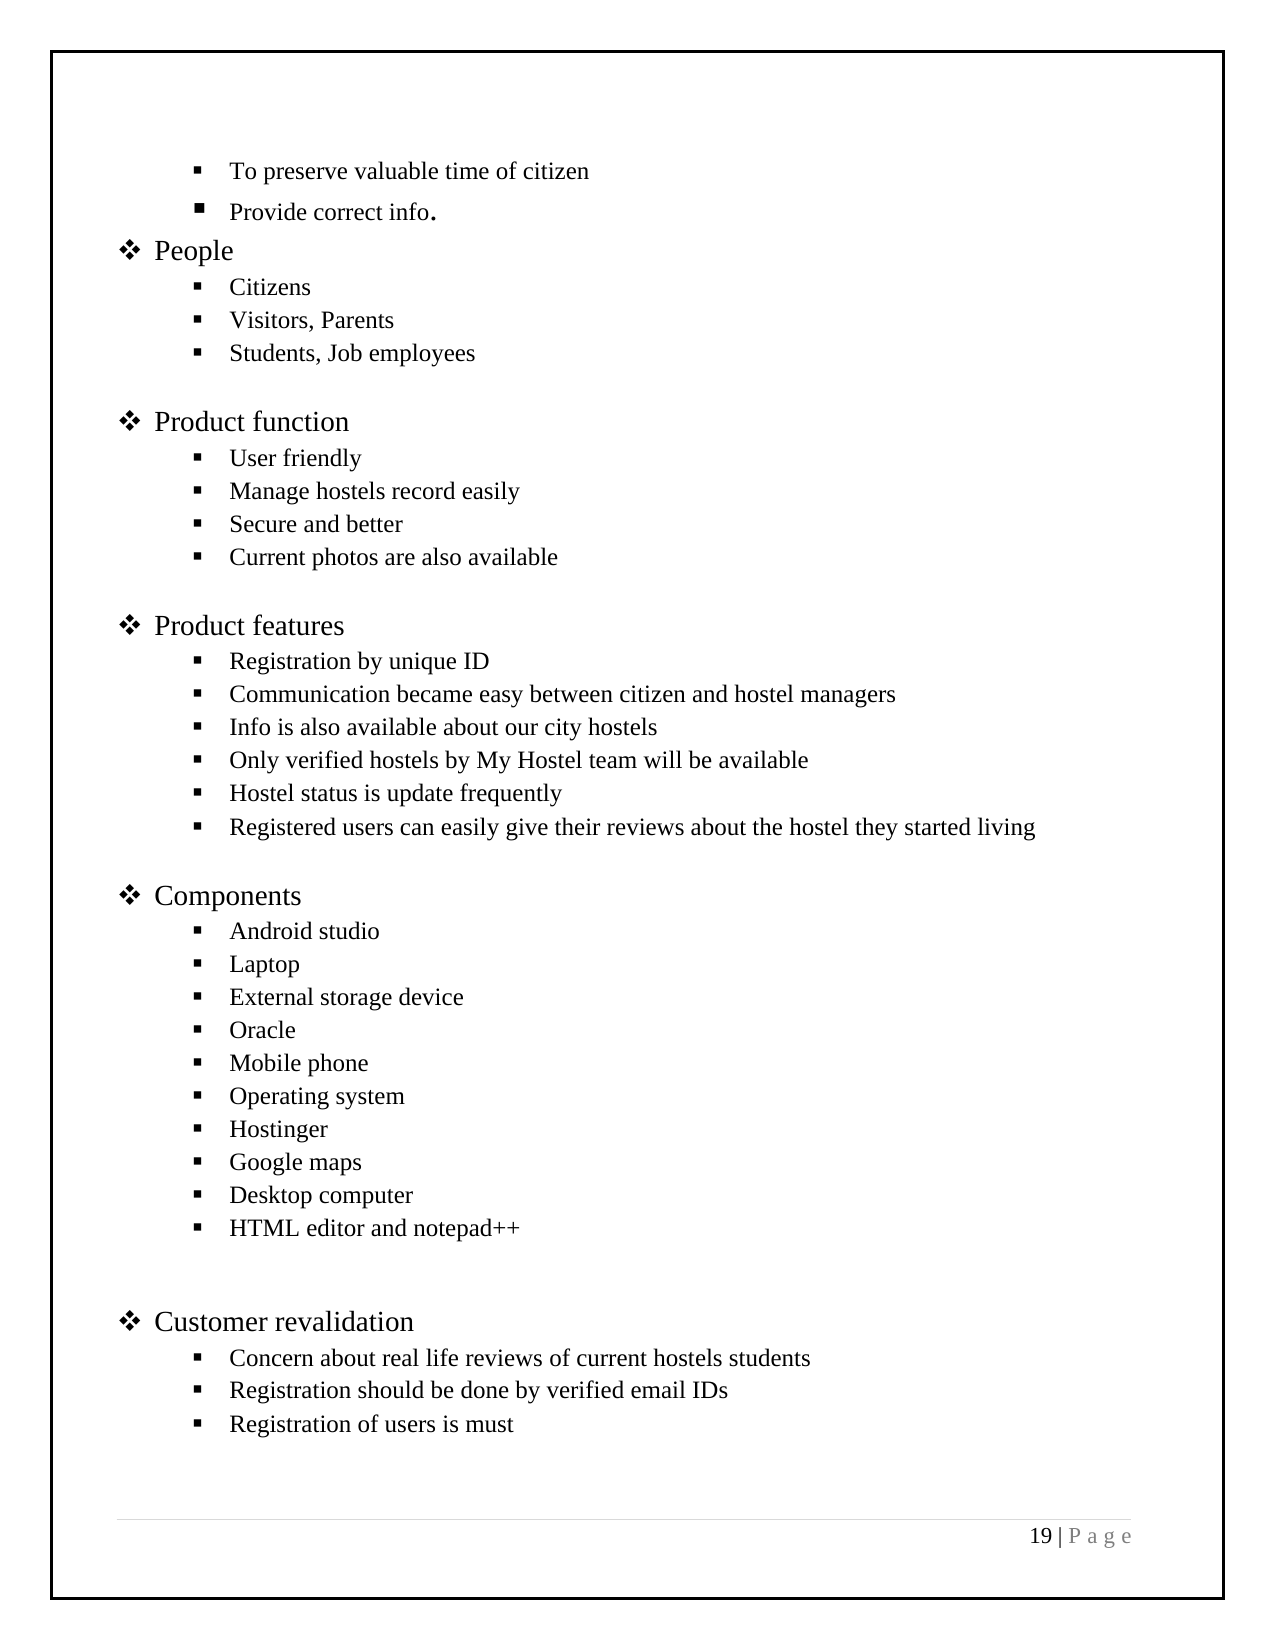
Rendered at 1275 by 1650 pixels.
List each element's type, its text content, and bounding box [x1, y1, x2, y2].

list User friendly [192, 443, 1131, 471]
list HTML editor and notepad++ [192, 1213, 1131, 1242]
list Oracle [192, 1015, 1131, 1044]
list Hostel status is update frequently [192, 778, 1131, 807]
list Visitors, Parents [192, 305, 1131, 334]
list Laptop [192, 949, 1131, 978]
list Operating system [192, 1081, 1131, 1110]
list Components [117, 878, 1131, 911]
list Product features [117, 608, 1131, 641]
list Manage hostels record easily [192, 476, 1131, 504]
list Provide correct info. [192, 189, 1131, 228]
list Hostinger [192, 1114, 1131, 1143]
list Info is also available about our city hostels [192, 712, 1131, 741]
list Registration of users is must [192, 1409, 1131, 1437]
list Google maps [192, 1147, 1131, 1176]
list Only verified hostels by My Hostel team will be available [192, 746, 1131, 774]
list Citizens [192, 272, 1131, 301]
list Concern about real life reviews of current hostels students [192, 1343, 1131, 1371]
list To preserve valuable time of citizen [192, 156, 1131, 185]
list Current photos are also available [192, 542, 1131, 571]
list External storage device [192, 982, 1131, 1011]
list Registration should be done by verified email IDs [192, 1376, 1131, 1404]
list Product function [117, 404, 1131, 438]
list Desktop computer [192, 1180, 1131, 1209]
list Registration by unique ID [192, 646, 1131, 675]
list Communication became easy between citizen and hostel managers [192, 679, 1131, 708]
list Secure and better [192, 509, 1131, 537]
list Registered users can easily give their reviews about the hostel they started living [192, 812, 1131, 840]
list People [117, 233, 1131, 267]
list Android studio [192, 916, 1131, 945]
list Mobile phone [192, 1048, 1131, 1077]
list Customer revalidation [117, 1304, 1131, 1338]
list Students, Job employees [192, 338, 1131, 367]
